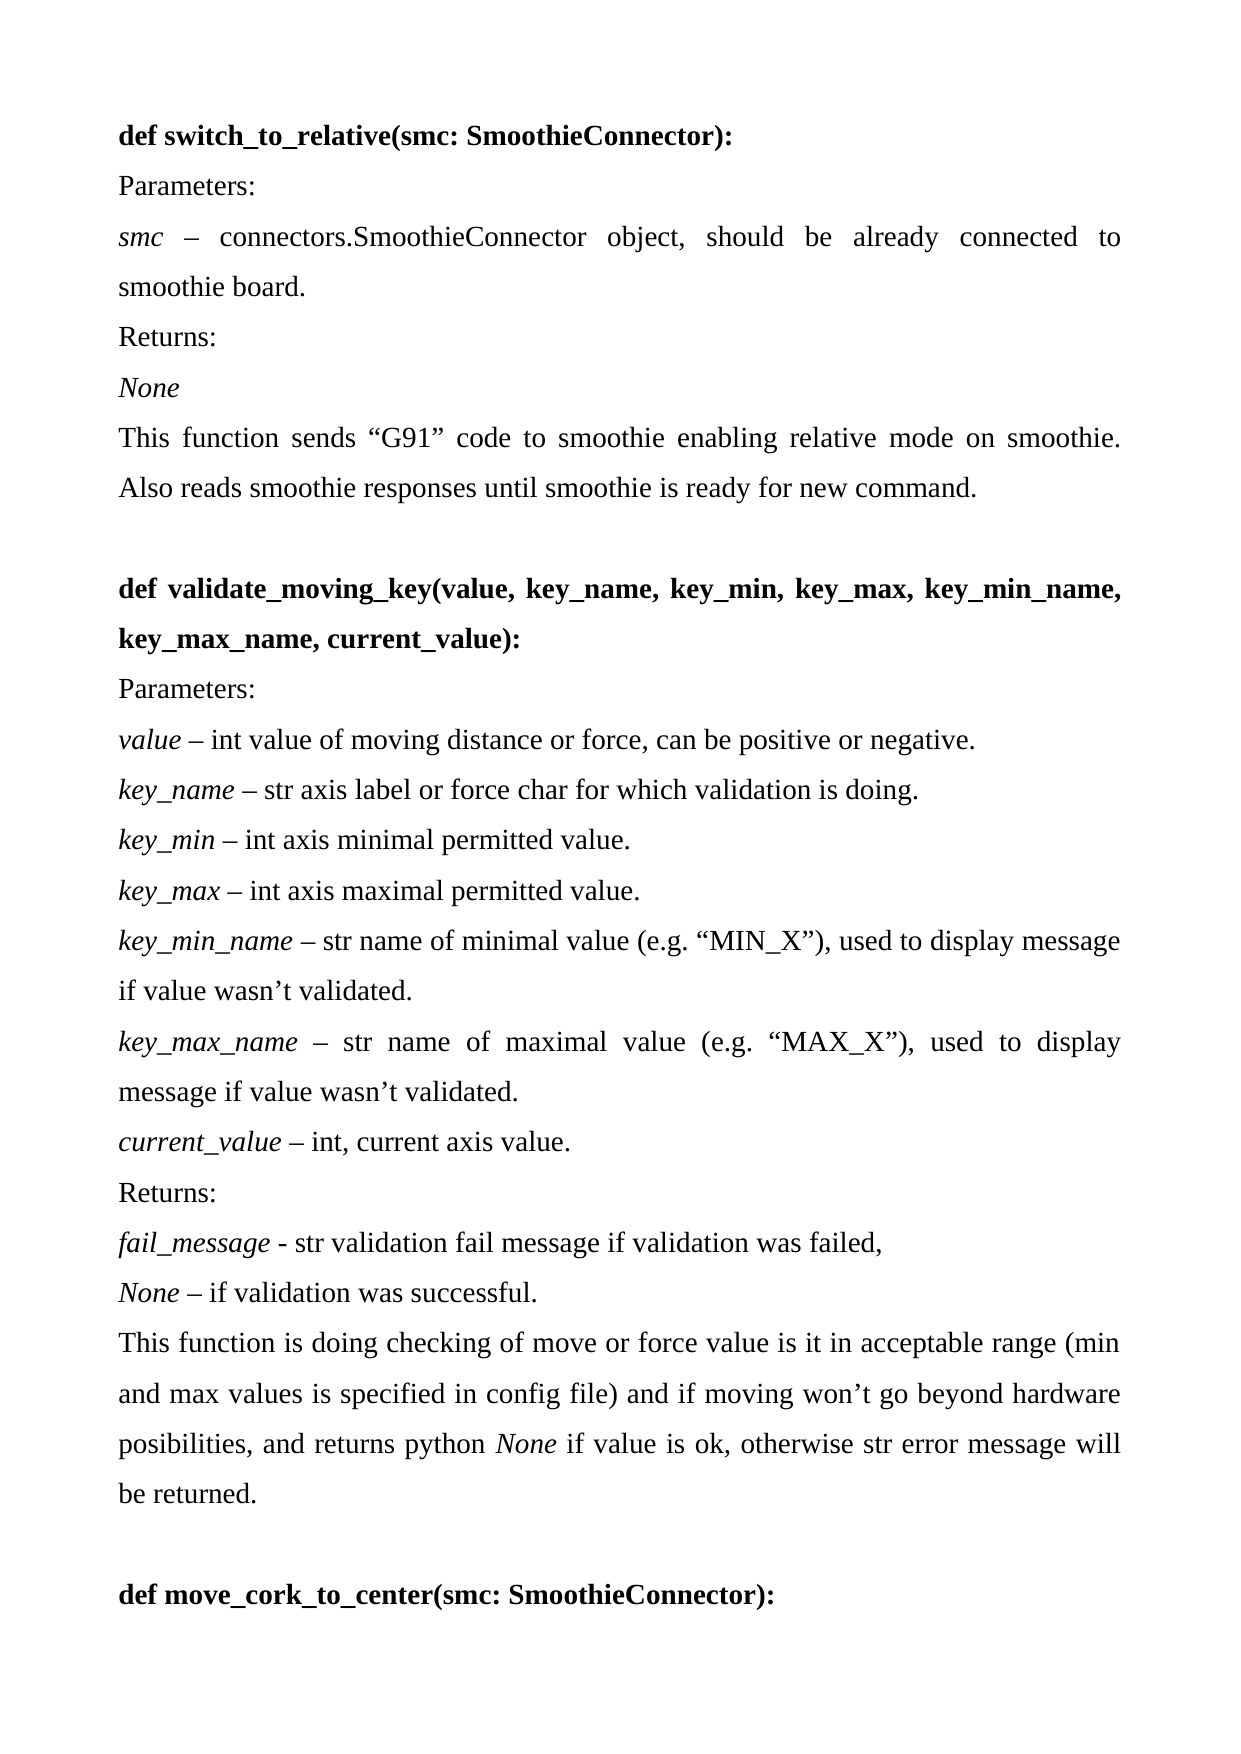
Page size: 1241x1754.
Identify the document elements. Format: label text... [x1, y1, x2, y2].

list key_name – str axis label or force char for which validation is doing. [118, 772, 1122, 806]
list Parameters: [118, 168, 1122, 202]
list smc – connectors.SmoothieConnector object, should be already connected to smoothie board. [118, 219, 1122, 303]
list fail_message - str validation fail message if validation was failed, [118, 1225, 1122, 1258]
list value – int value of moving distance or force, can be positive or negative. [118, 722, 1122, 755]
list Parameters: [118, 672, 1122, 705]
list current_value – int, current axis value. [118, 1124, 1122, 1158]
list key_max_name – str name of maximal value (e.g. “MAX_X”), used to display message if value wasn’t validated. [118, 1024, 1122, 1108]
list Returns: [118, 319, 1122, 353]
list key_min – int axis minimal permitted value. [118, 822, 1122, 856]
list This function is doing checking of move or force value is it in acceptable range (min and max values is specified in config file) and if moving won’t go beyond hardware posibilities, and returns python None if value is ok, otherwise str error message will be returned. [118, 1326, 1122, 1510]
list Returns: [118, 1175, 1122, 1208]
list This function sends “G91” code to smoothie enabling relative mode on smoothie. Also reads smoothie responses until smoothie is ready for new command. [118, 420, 1122, 504]
list def switch_to_relative(smc: SmoothieConnector): [118, 118, 1122, 152]
list key_min_name – str name of minimal value (e.g. “MIN_X”), used to display message if value wasn’t validated. [118, 923, 1122, 1007]
list None – if validation was successful. [118, 1275, 1122, 1309]
list None [118, 370, 1122, 403]
list key_max – int axis maximal permitted value. [118, 873, 1122, 906]
list def move_cork_to_center(smc: SmoothieConnector): [118, 1577, 1122, 1611]
list def validate_moving_key(value, key_name, key_min, key_max, key_min_name, key_max_name, current_value): [118, 571, 1122, 655]
